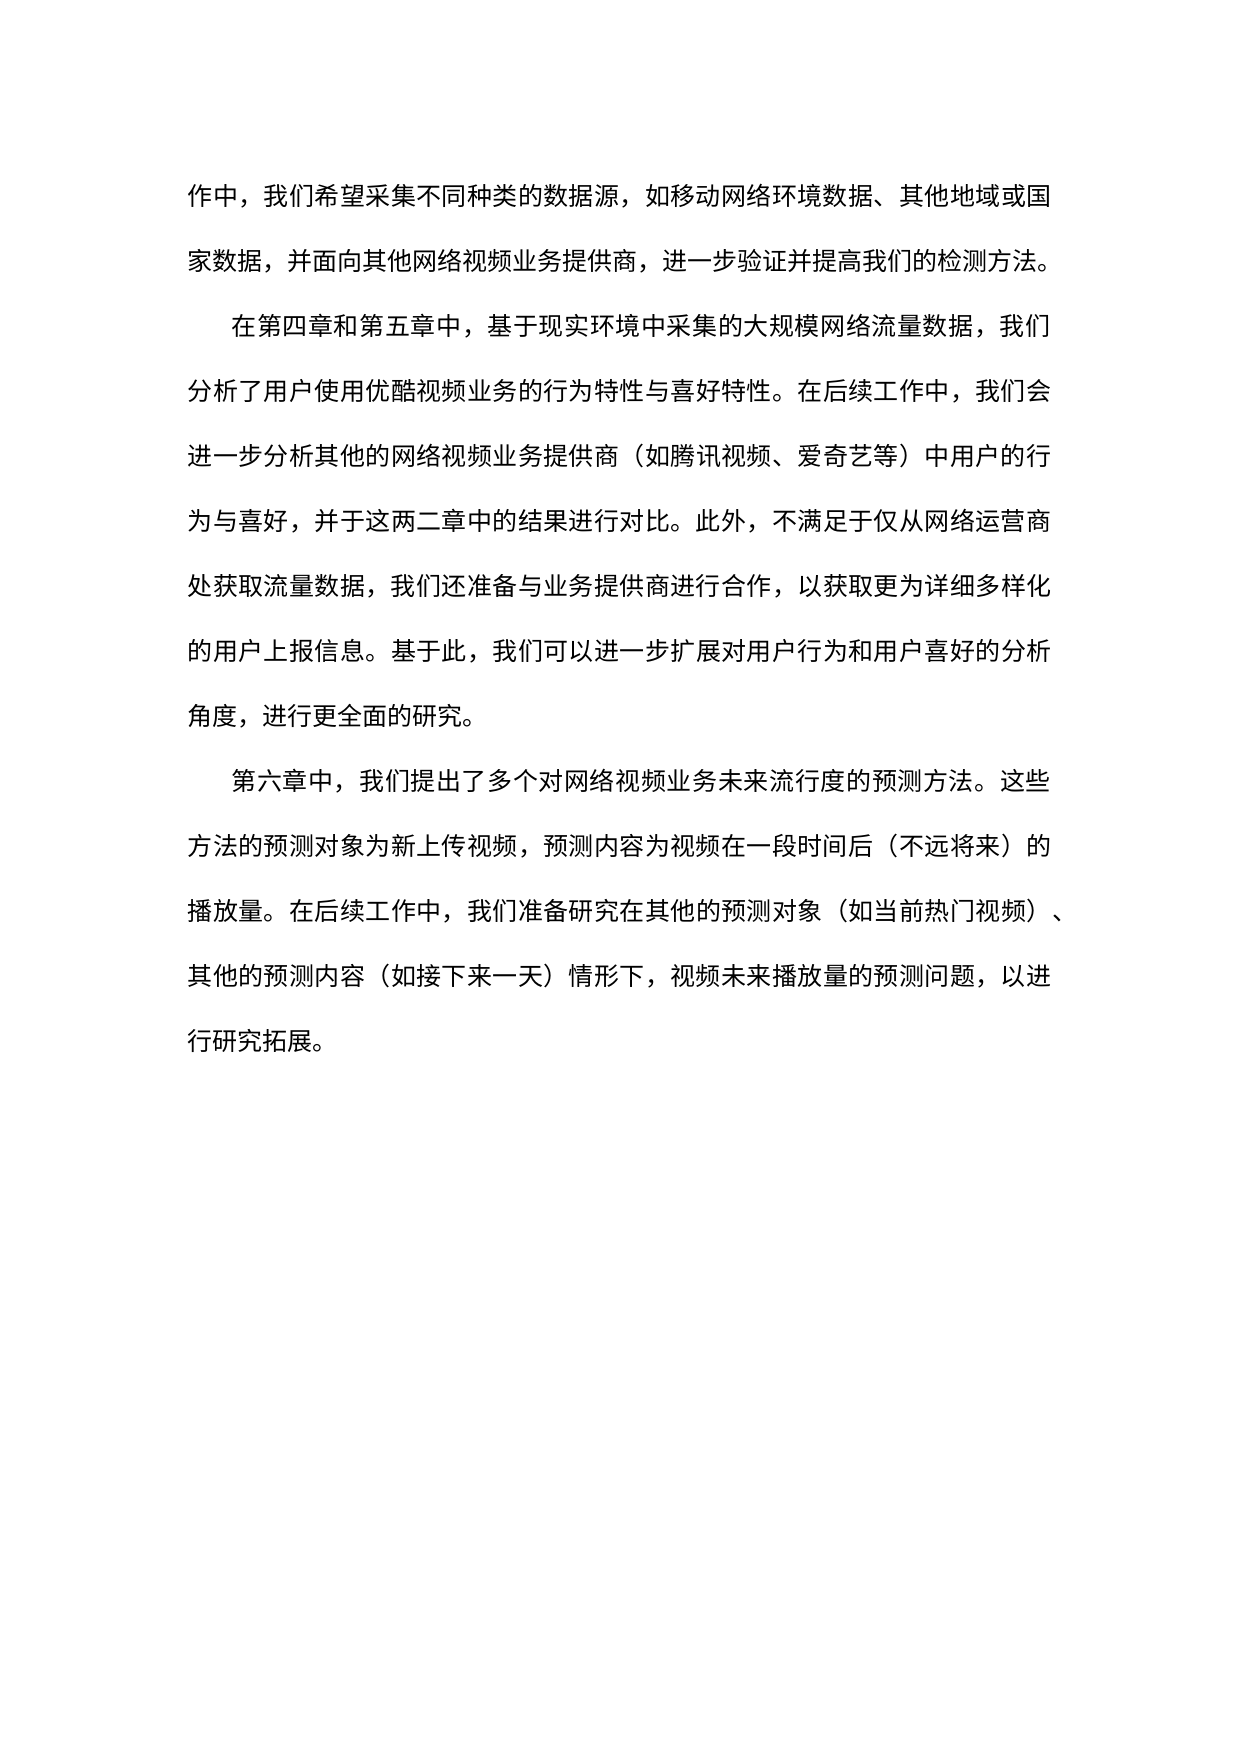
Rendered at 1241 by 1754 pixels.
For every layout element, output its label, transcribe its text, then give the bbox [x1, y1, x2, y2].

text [187, 162, 1053, 292]
text 第六章中，我们提出了多个对网络视频业务未来流行度的预测方法。这些方法的预测对象为新上传视频，预测内容为视频在一段时间后（不远将来）的播放量。在后续工作中，我们准备研究在其他的预测对象（如当前热门视频）、其他的预测内容（如接下来一天）情形下，视频未来播放量的预测问题，以进行研究拓展。 [187, 747, 1053, 1072]
text 在第四章和第五章中，基于现实环境中采集的大规模网络流量数据，我们分析了用户使用优酷视频业务的行为特性与喜好特性。在后续工作中，我们会进一步分析其他的网络视频业务提供商（如腾讯视频、爱奇艺等）中用户的行为与喜好，并于这两二章中的结果进行对比。此外，不满足于仅从网络运营商处获取流量数据，我们还准备与业务提供商进行合作，以获取更为详细多样化的用户上报信息。基于此，我们可以进一步扩展对用户行为和用户喜好的分析角度，进行更全面的研究。 [187, 292, 1053, 747]
